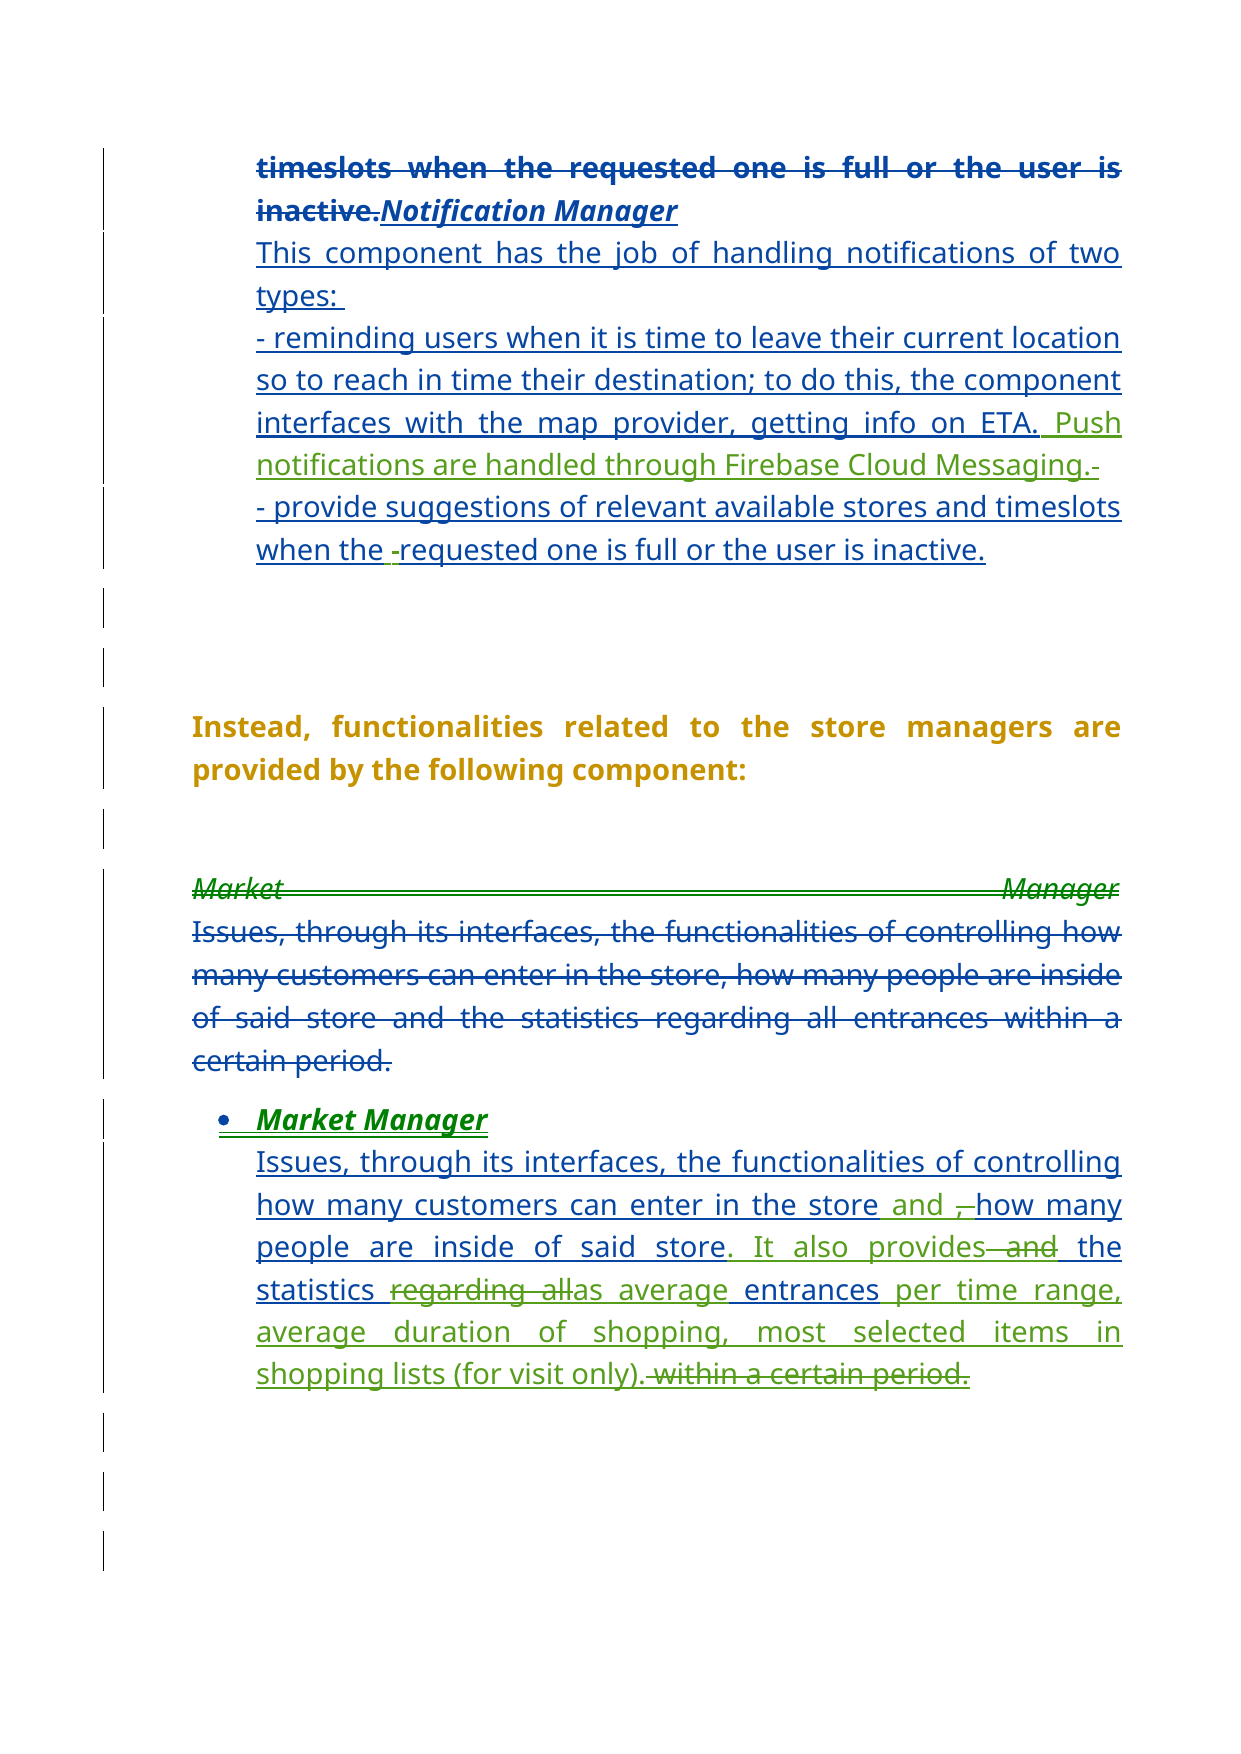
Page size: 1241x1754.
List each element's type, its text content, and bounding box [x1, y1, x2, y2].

text Instead, functionalities related to the store managers are provided by the following component: [192, 707, 1122, 789]
